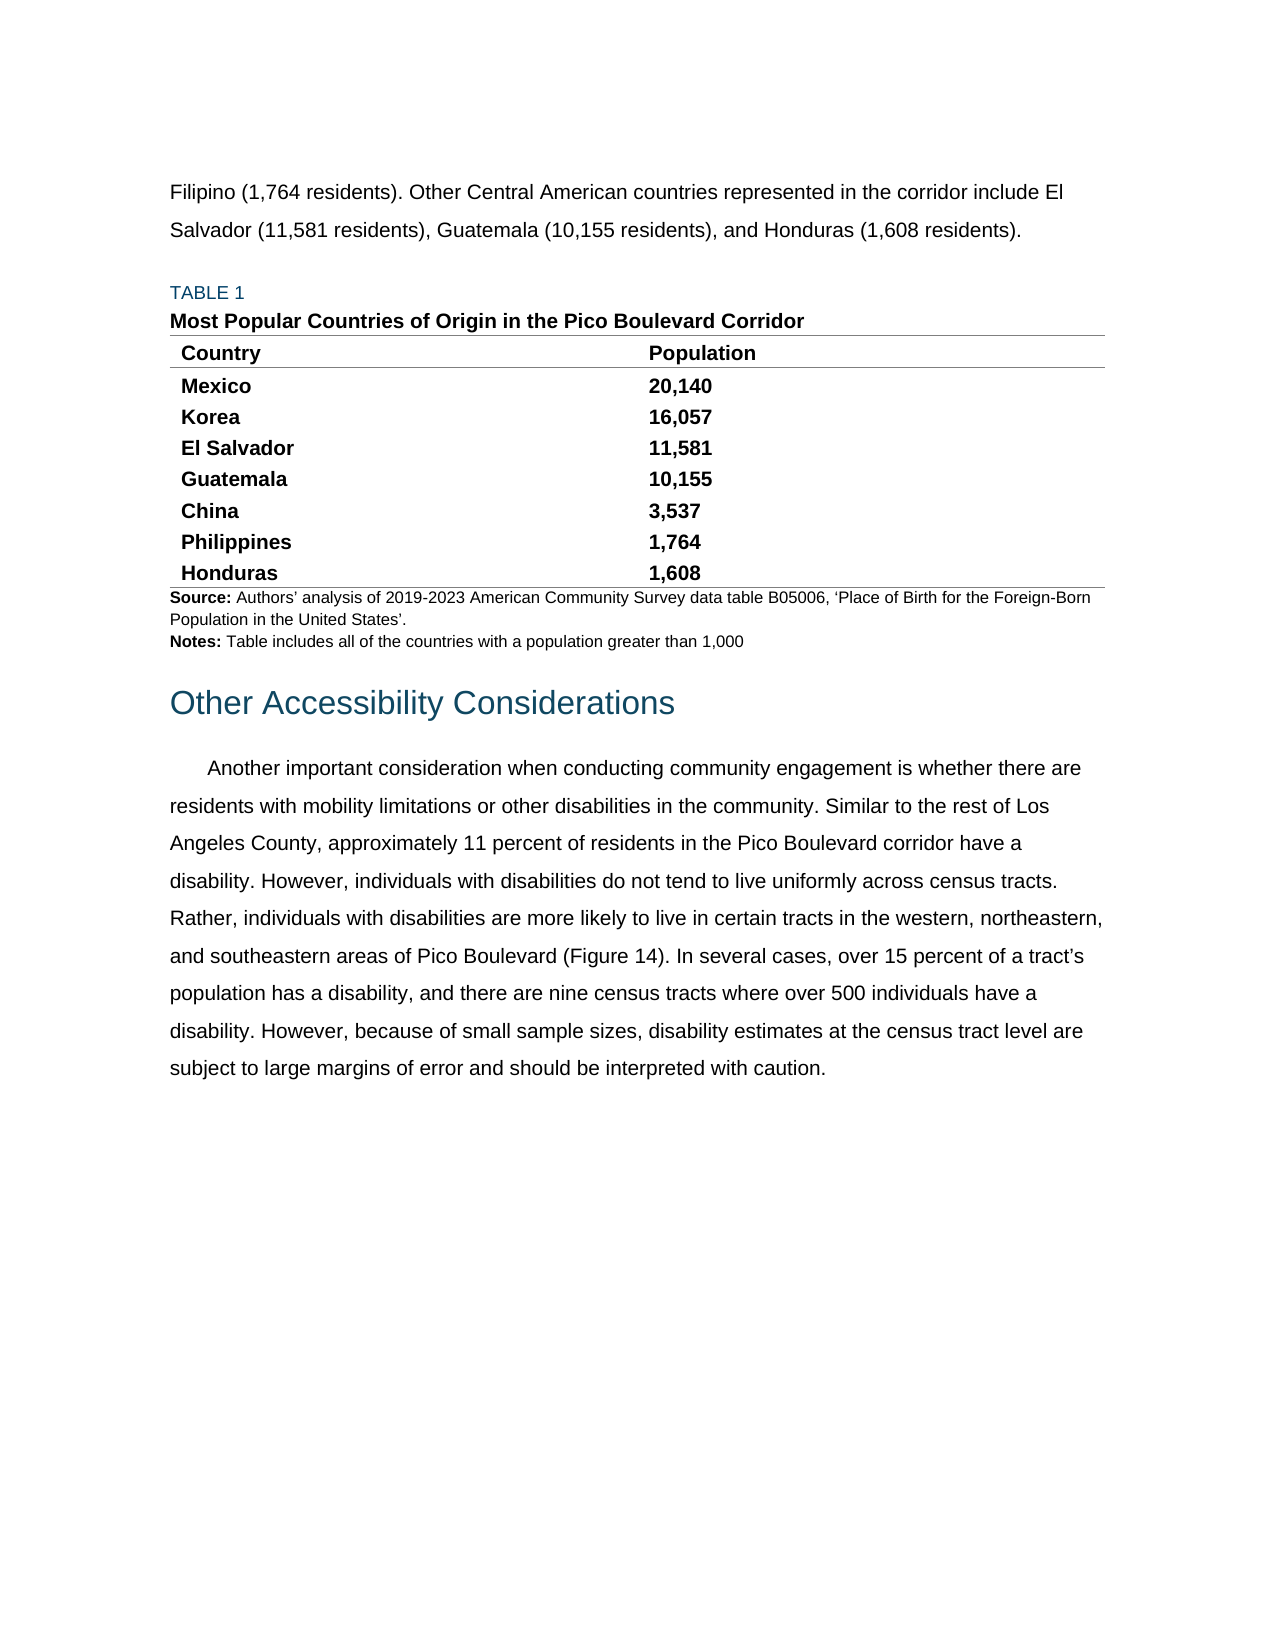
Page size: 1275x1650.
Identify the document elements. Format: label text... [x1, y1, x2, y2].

table_cell Honduras [170, 556, 637, 587]
table_cell Mexico [170, 368, 637, 399]
subtitle Other Accessibility Considerations [169, 675, 1106, 725]
table_cell Philippines [170, 524, 637, 556]
table_cell China [170, 493, 637, 524]
table_cell 11,581 [638, 431, 1105, 462]
table_cell 16,057 [638, 399, 1105, 431]
table_header Population [638, 336, 1105, 367]
text Notes: Table includes all of the countries with a population greater than 1,000 [169, 632, 1106, 651]
table_cell 20,140 [638, 368, 1105, 399]
table_cell El Salvador [170, 431, 637, 462]
text Another important consideration when conducting community engagement is whether there are residents with mobility limitations or other disabilities in the community. Similar to the rest of Los Angeles County, approximately 11 percent of residents in the Pico Boulevard corridor have a disability. However, individuals with disabilities do not tend to live uniformly across census tracts. Rather, individuals with disabilities are more likely to live in certain tracts in the western, northeastern, and southeastern areas of Pico Boulevard (Figure 14). In several cases, over 15 percent of a tract’s population has a disability, and there are nine census tracts where over 500 individuals have a disability. However, because of small sample sizes, disability estimates at the census tract level are subject to large margins of error and should be interpreted with caution. [169, 746, 1106, 1083]
table_cell 3,537 [638, 493, 1105, 524]
table_cell 1,764 [638, 524, 1105, 556]
text Source: Authors’ analysis of 2019-2023 American Community Survey data table B05006, ‘Place of Birth for the Foreign-Born Population in the United States’. [169, 588, 1106, 629]
text Table 1 [169, 282, 1106, 303]
table_cell Guatemala [170, 462, 637, 493]
table_cell 10,155 [638, 462, 1105, 493]
title Most Popular Countries of Origin in the Pico Boulevard Corridor [169, 303, 1106, 335]
table_header Country [170, 336, 637, 367]
table_cell 1,608 [638, 556, 1105, 587]
table_cell Korea [170, 399, 637, 431]
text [169, 169, 1106, 244]
